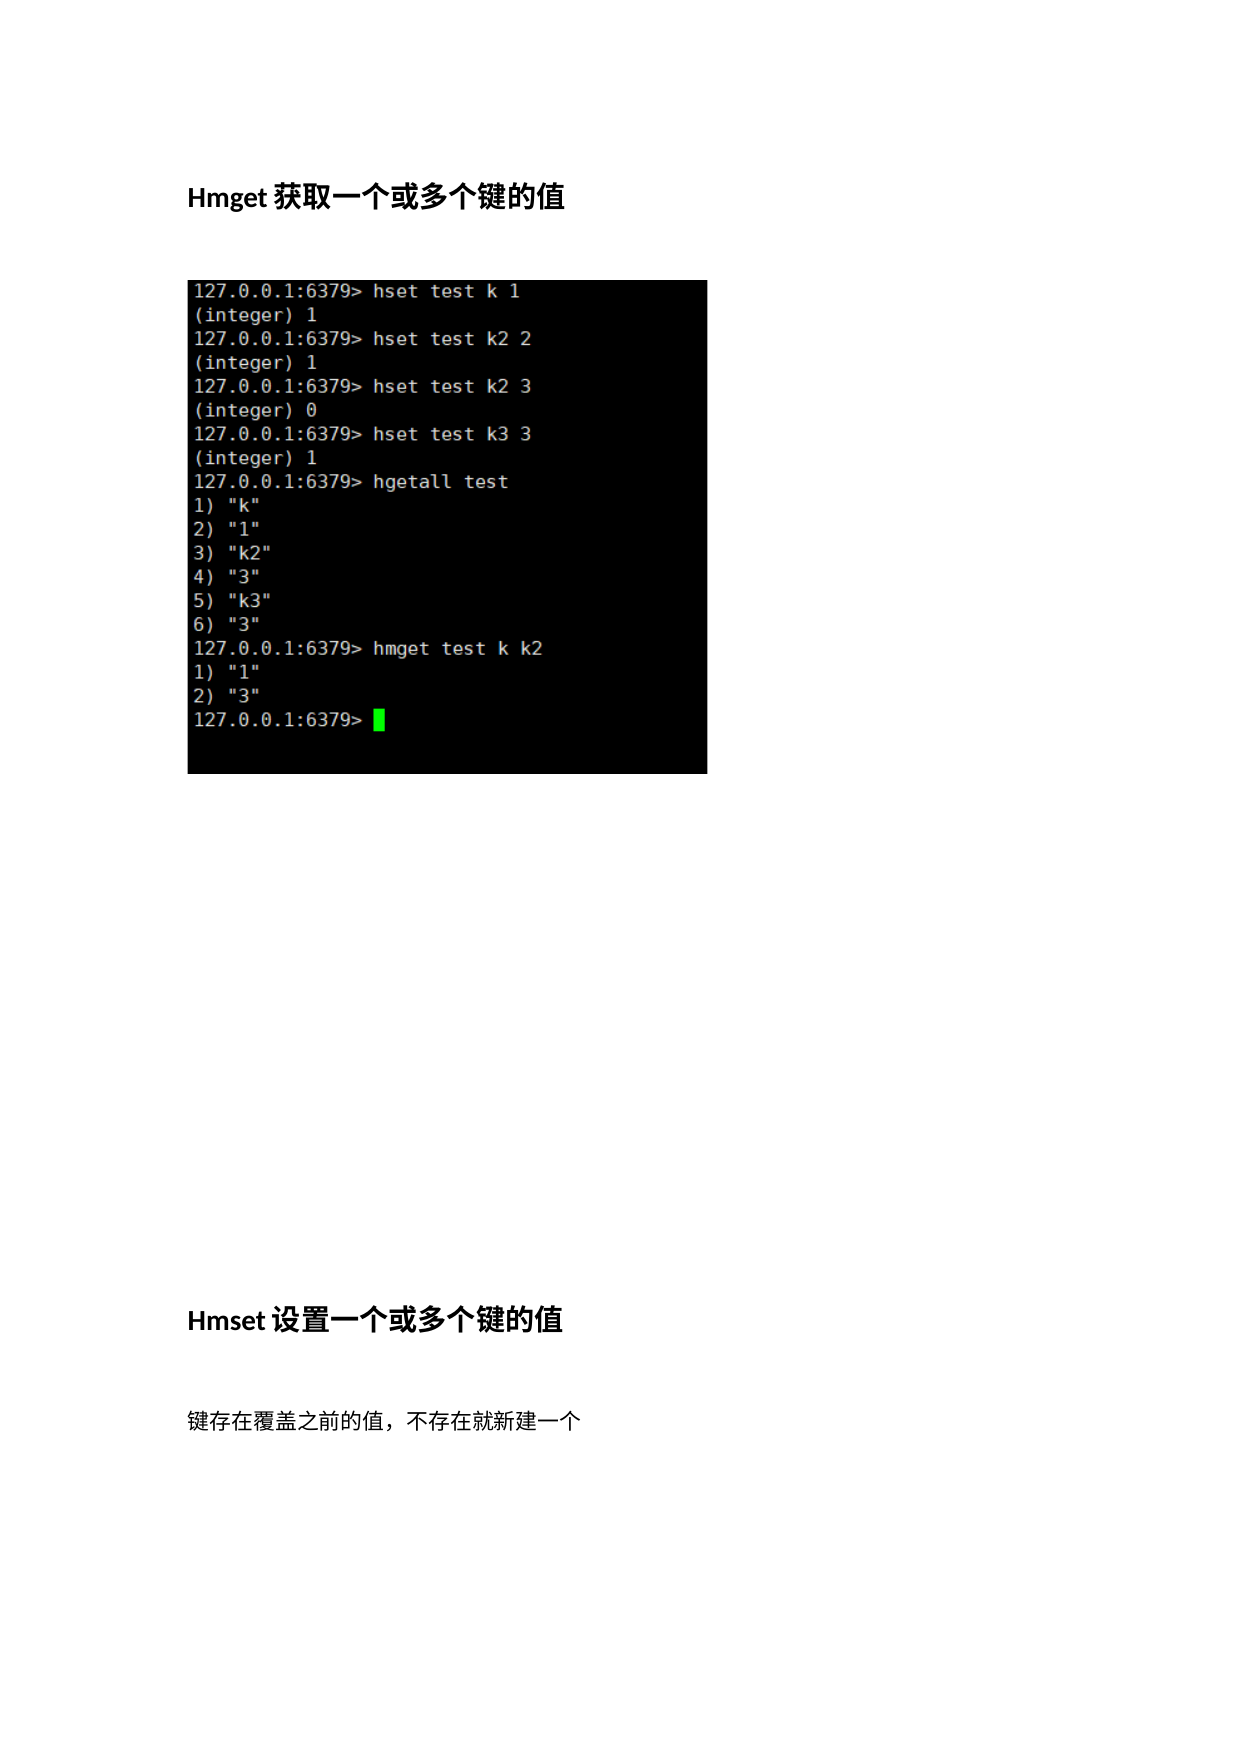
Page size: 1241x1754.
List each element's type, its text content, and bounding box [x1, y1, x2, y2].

subtitle Hmget获取一个或多个键的值 [187, 162, 1053, 227]
text 键存在覆盖之前的值，不存在就新建一个 [187, 1404, 1053, 1436]
subtitle Hmset设置一个或多个键的值 [187, 1285, 1053, 1350]
picture [187, 280, 708, 774]
